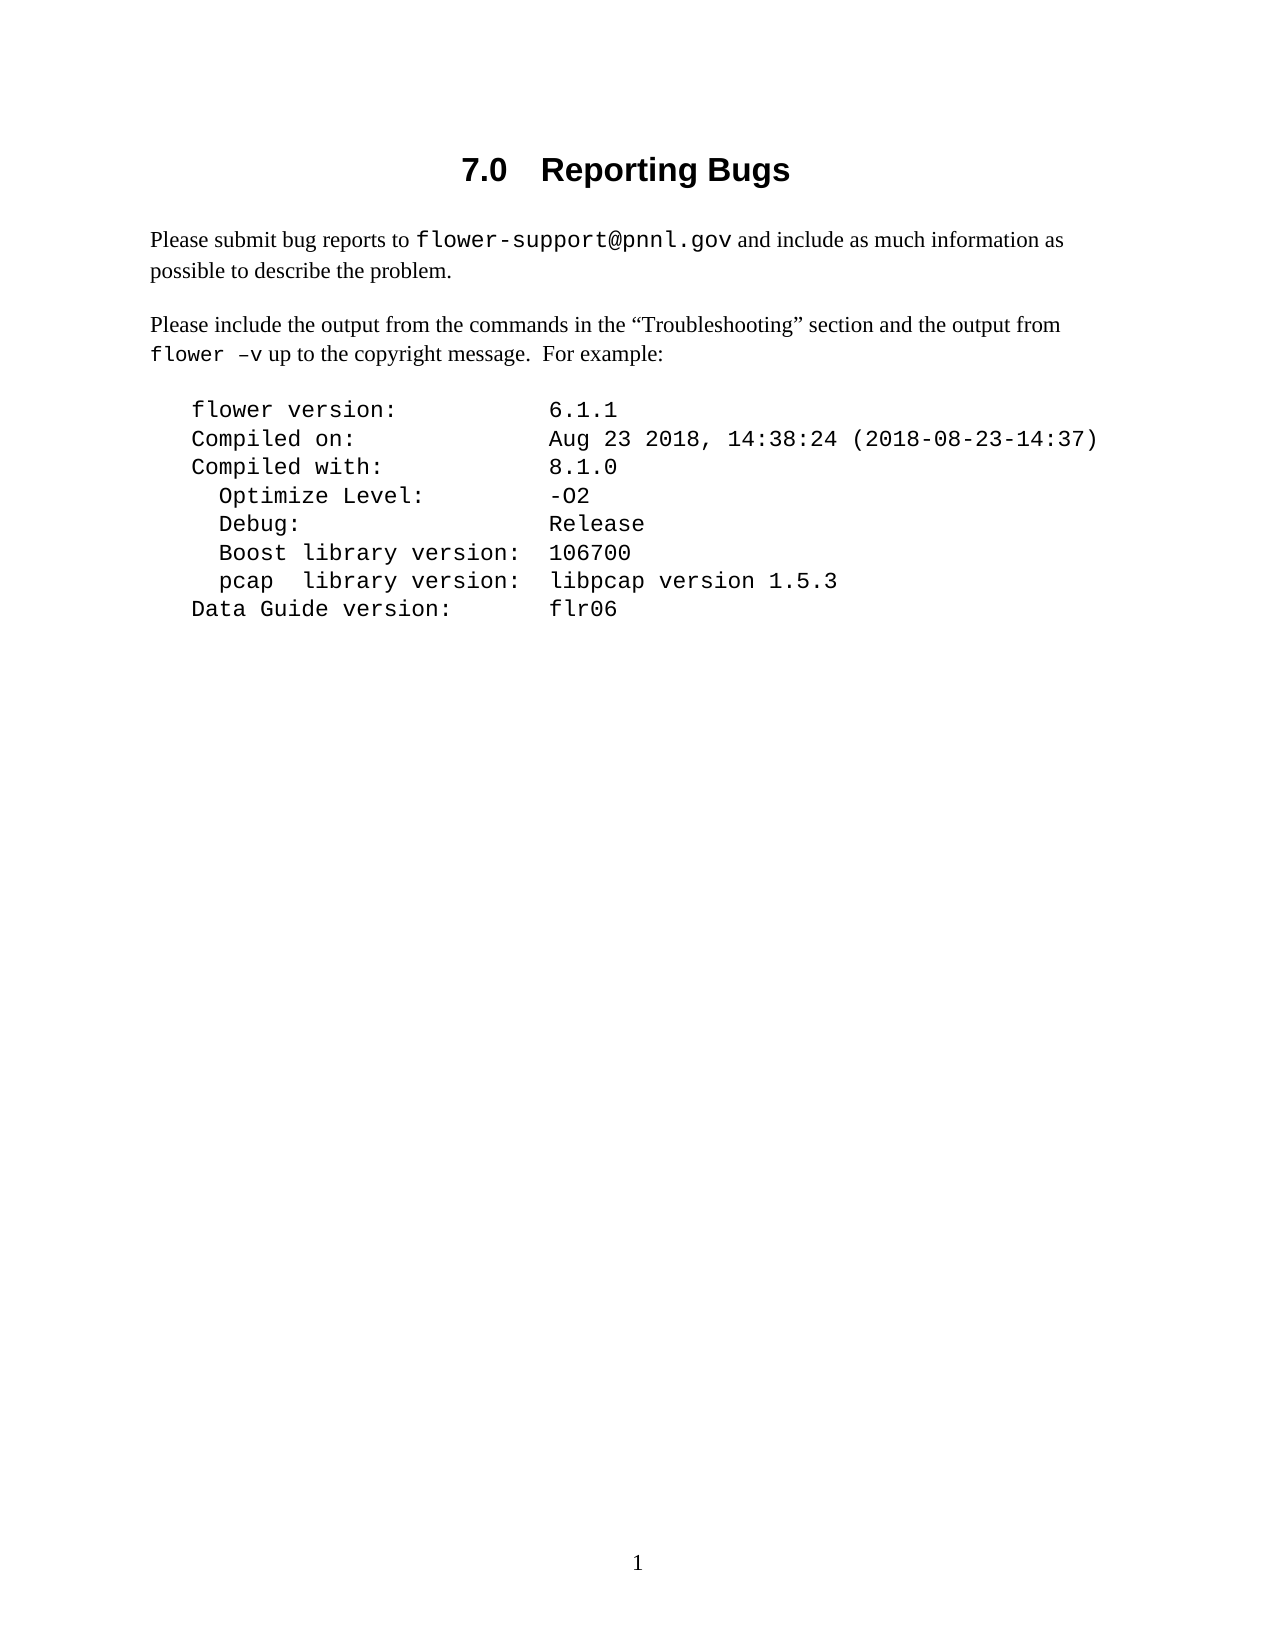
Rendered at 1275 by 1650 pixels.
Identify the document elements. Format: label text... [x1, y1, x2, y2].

text Compiled with: 8.1.0 [150, 456, 1125, 482]
text Data Guide version: flr06 [150, 598, 1125, 624]
subtitle Reporting Bugs [150, 150, 1125, 188]
text pcap library version: libpcap version 1.5.3 [150, 569, 1125, 595]
text Please include the output from the commands in the “Troubleshooting” section and the output from flower –v up to the copyright message. For example: [150, 311, 1125, 367]
text flower version: 6.1.1 [150, 399, 1125, 425]
text Debug: Release [150, 512, 1125, 538]
text Compiled on: Aug 23 2018, 14:38:24 (2018-08-23-14:37) [150, 427, 1125, 453]
text Optimize Level: -O2 [150, 484, 1125, 510]
text Boost library version: 106700 [150, 541, 1125, 567]
text Please submit bug reports to flower-support@pnnl.gov and include as much information as possible to describe the problem. [150, 226, 1125, 283]
